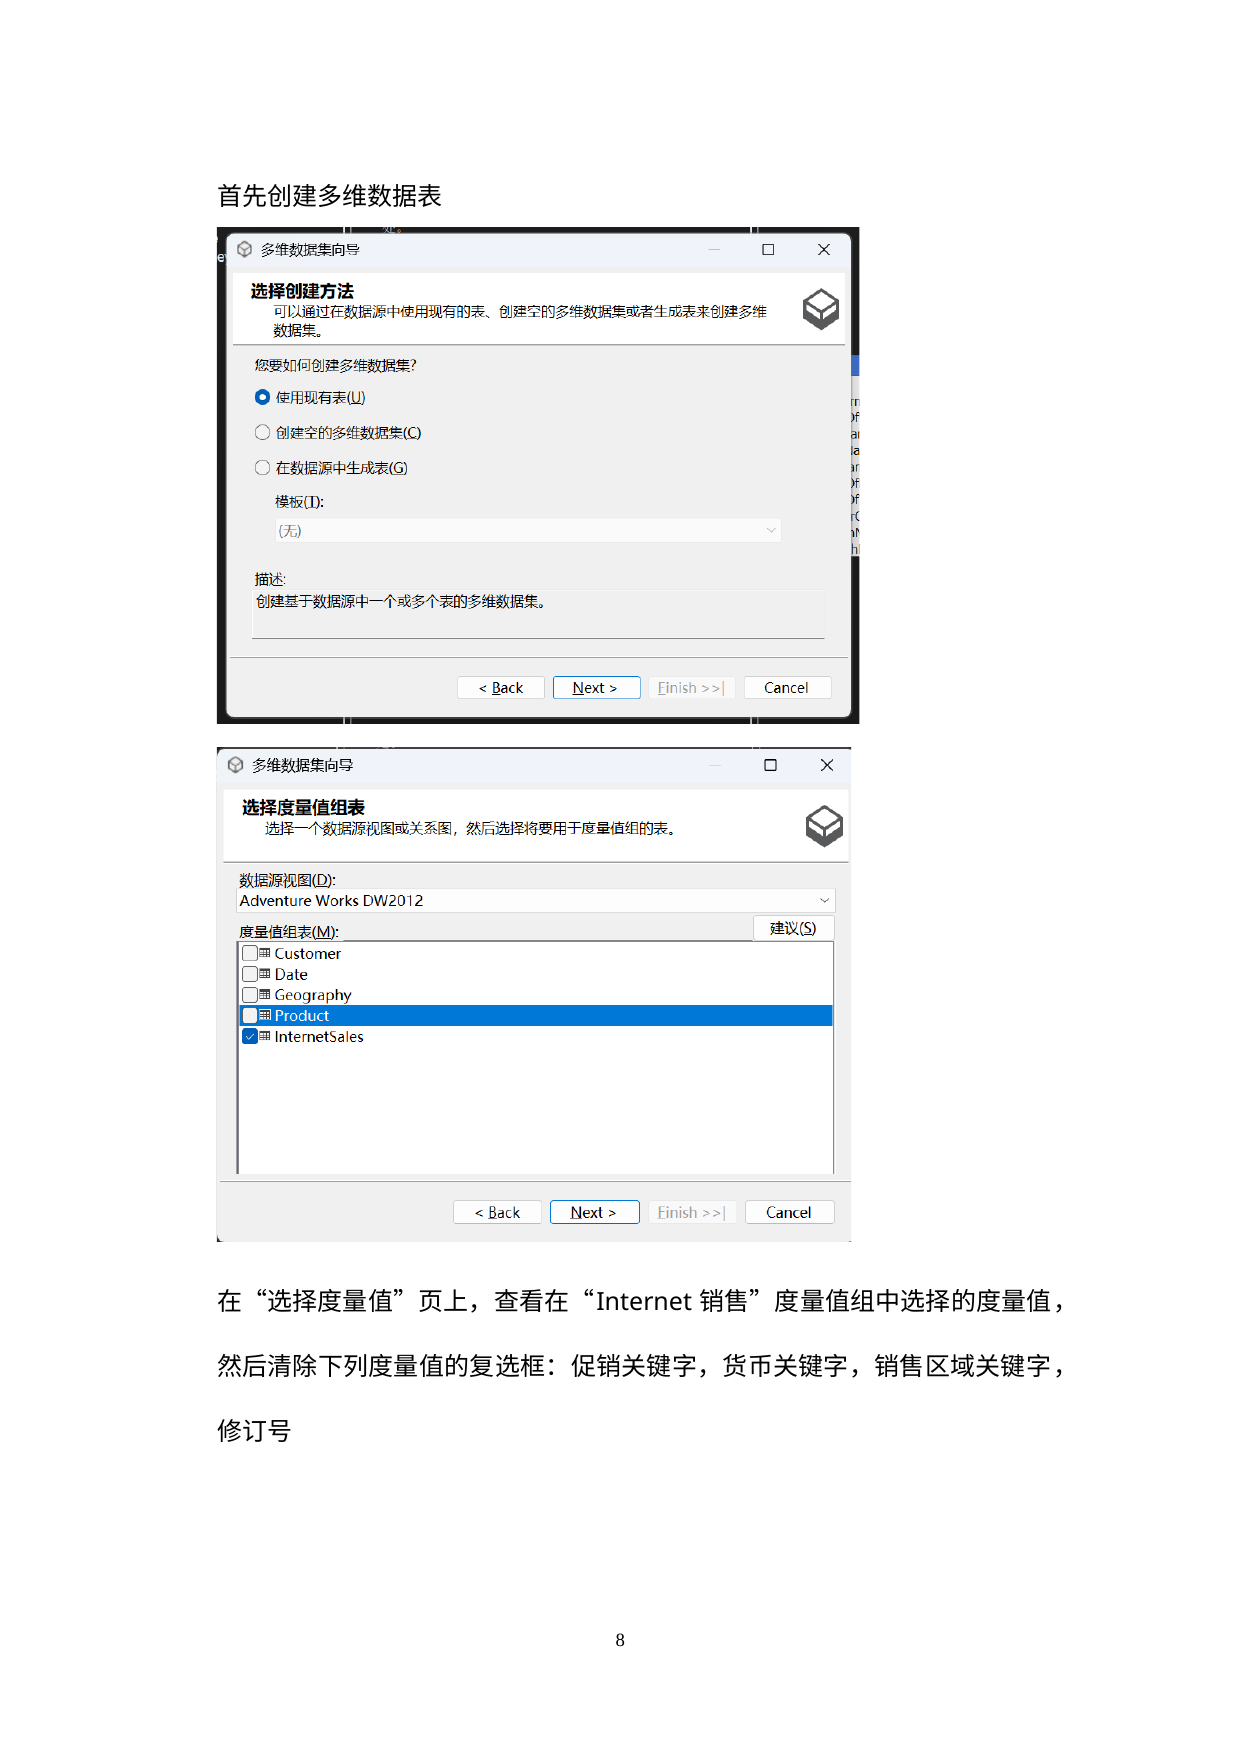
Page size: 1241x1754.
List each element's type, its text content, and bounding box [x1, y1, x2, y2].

picture [216, 227, 860, 724]
picture [216, 747, 852, 1242]
text 首先创建多维数据表 [217, 162, 1053, 227]
text 在“选择度量值”页上，查看在“Internet 销售”度量值组中选择的度量值，然后清除下列度量值的复选框：促销关键字，货币关键字，销售区域关键字，修订号 [217, 1267, 1053, 1462]
